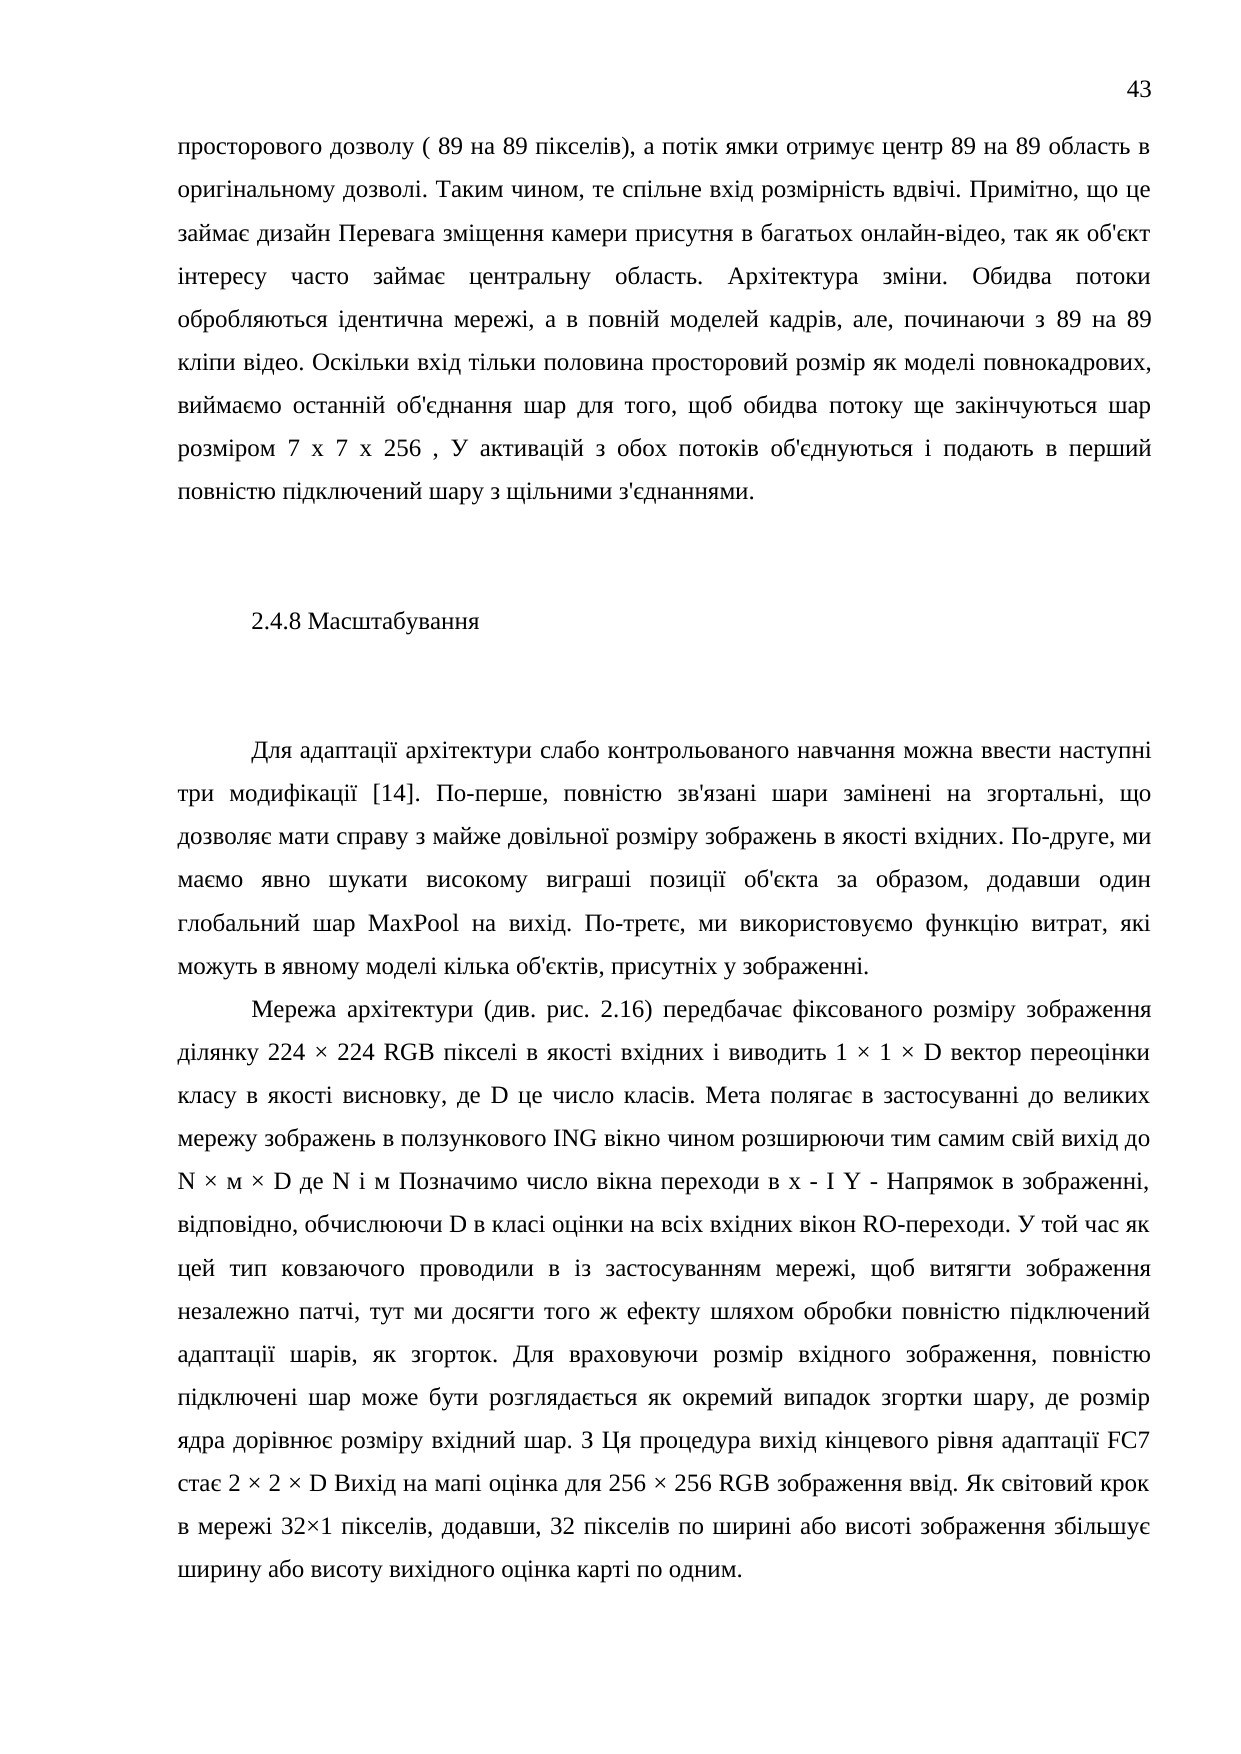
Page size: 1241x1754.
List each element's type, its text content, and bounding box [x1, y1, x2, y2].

text Для адаптації архітектури слабо контрольованого навчання можна ввести наступні три модифікації [14]. По-перше, повністю зв'язані шари замінені на згортальні, що дозволяє мати справу з майже довільної розміру зображень в якості вхідних. По-друге, ми маємо явно шукати високому виграші позиції об'єкта за образом, додавши один глобальний шар MaxPool на вихід. По-третє, ми використовуємо функцію витрат, які можуть в явному моделі кілька об'єктів, присутніх у зображенні. [177, 735, 1152, 979]
text 2.4.8 Масштабування [177, 606, 1152, 634]
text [177, 131, 1152, 505]
text Мережа архітектури (див. рис. 2.16) передбачає фіксованого розміру зображення ділянку 224 × 224 RGB пікселі в якості вхідних і виводить 1 × 1 × D вектор переоцінки класу в якості висновку, де D це число класів. Мета полягає в застосуванні до великих мережу зображень в ползункового ING вікно чином розширюючи тим самим свій вихід до N × м × D де N і м Позначимо число вікна переходи в х - І Y - Напрямок в зображенні, відповідно, обчислюючи D в класі оцінки на всіх вхідних вікон RO-переходи. У той час як цей тип ковзаючого проводили в із застосуванням мережі, щоб витягти зображення незалежно патчі, тут ми досягти того ж ефекту шляхом обробки повністю підключений адаптації шарів, як згорток. Для враховуючи розмір вхідного зображення, повністю підключені шар може бути розглядається як окремий випадок згортки шару, де розмір ядра дорівнює розміру вхідний шар. З Ця процедура вихід кінцевого рівня адаптації FC7 стає 2 × 2 × D Вихід на мапі оцінка для 256 × 256 RGB зображення ввід. Як світовий крок в мережі 32×1 пікселів, додавши, 32 пікселів по ширині або висоті зображення збільшує ширину або висоту вихідного оцінка карті по одним. [177, 994, 1152, 1583]
